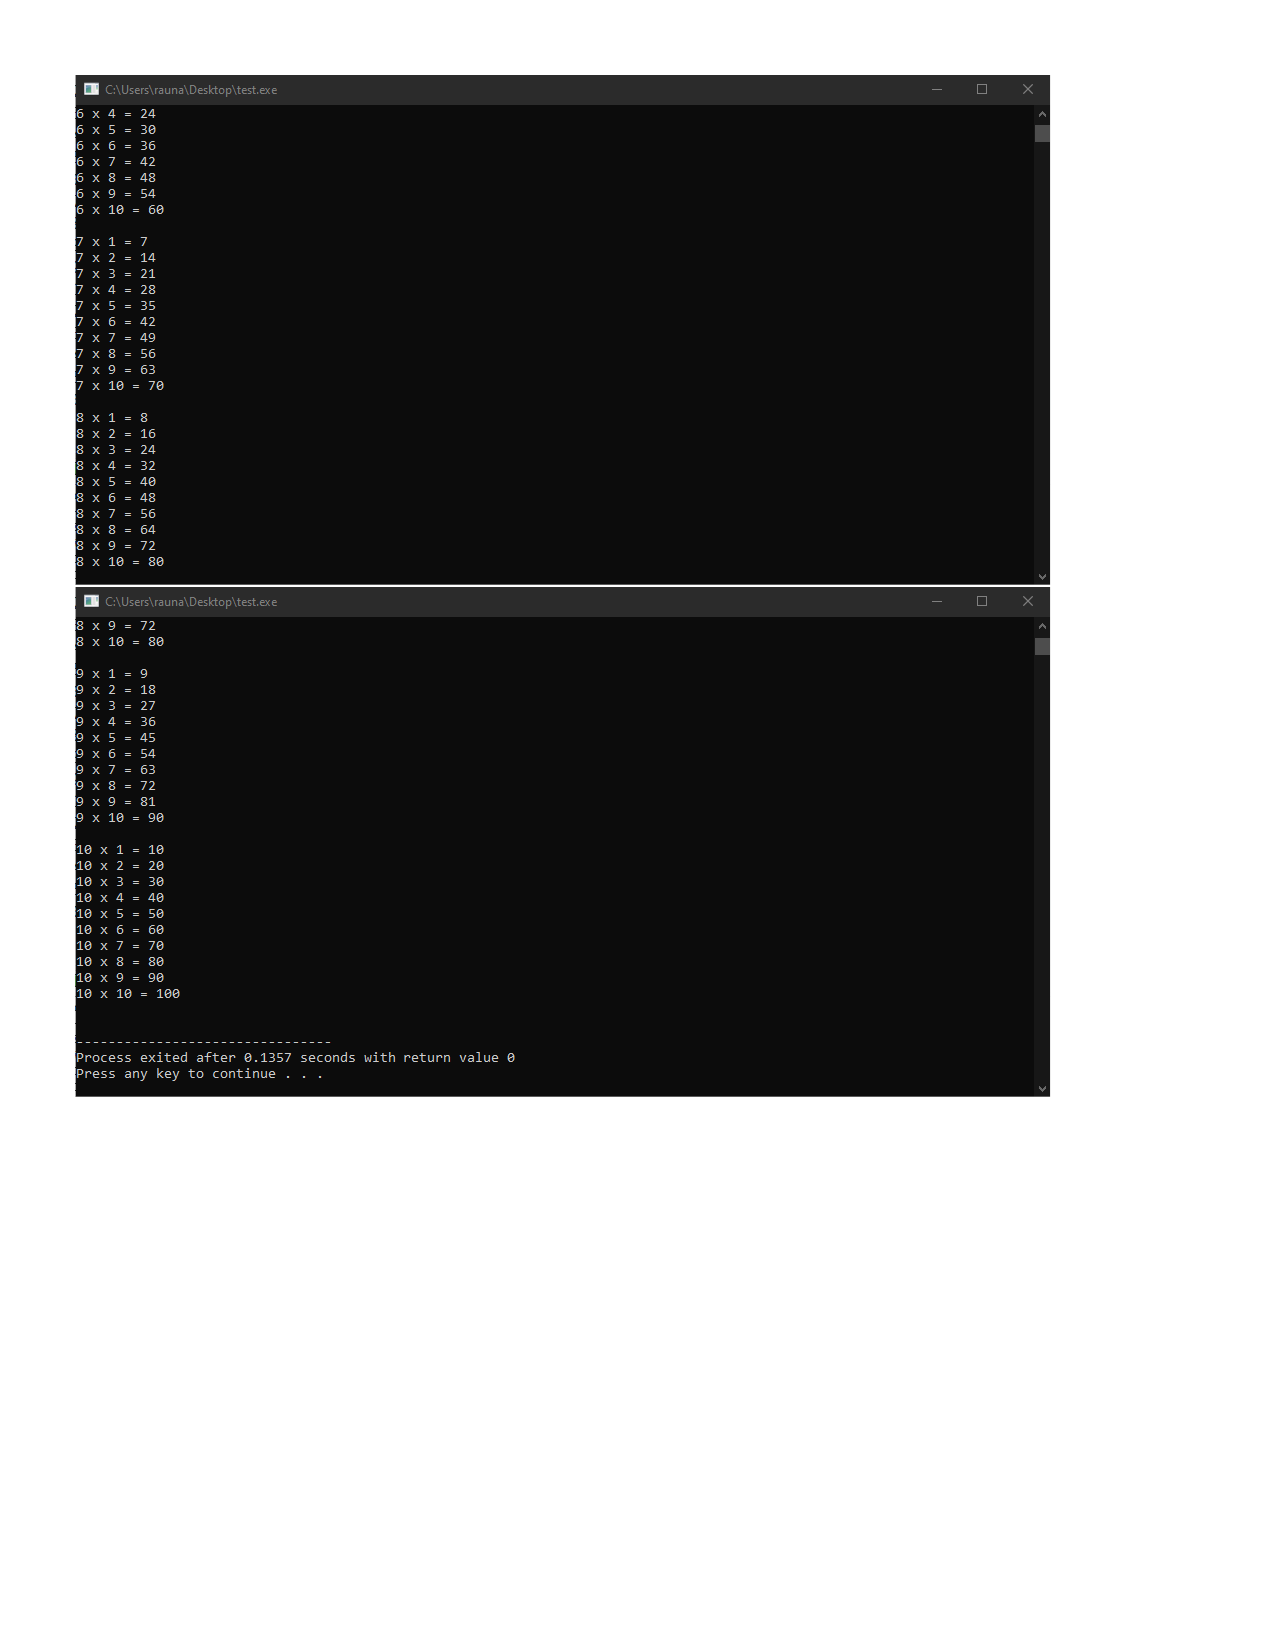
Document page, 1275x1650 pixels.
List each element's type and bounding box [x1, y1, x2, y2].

picture [75, 75, 1050, 585]
picture [75, 587, 1050, 1097]
